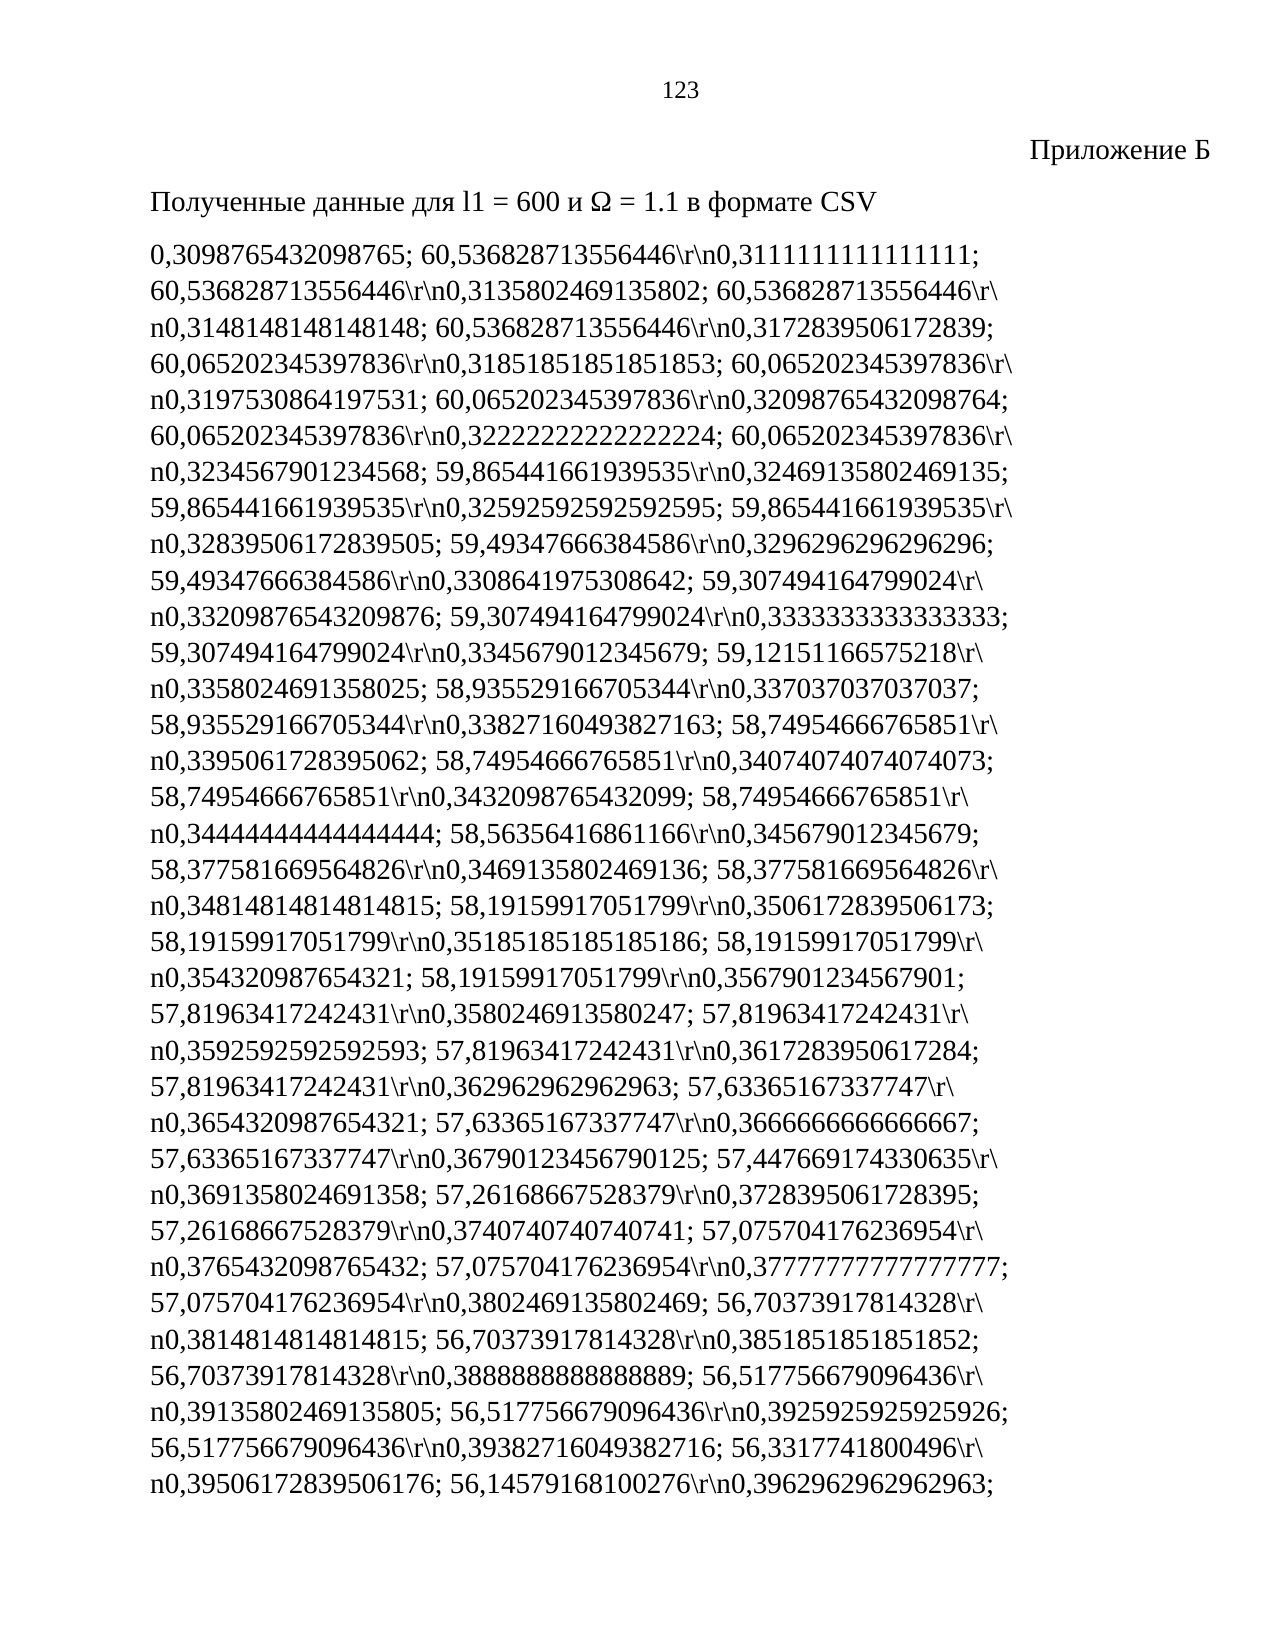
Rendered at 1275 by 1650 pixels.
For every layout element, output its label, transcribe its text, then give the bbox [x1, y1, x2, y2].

text Полученные данные для l1 = 600 и Ω = 1.1 в формате CSV [150, 184, 1211, 218]
text Приложение Б [150, 132, 1211, 165]
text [150, 237, 1211, 1500]
